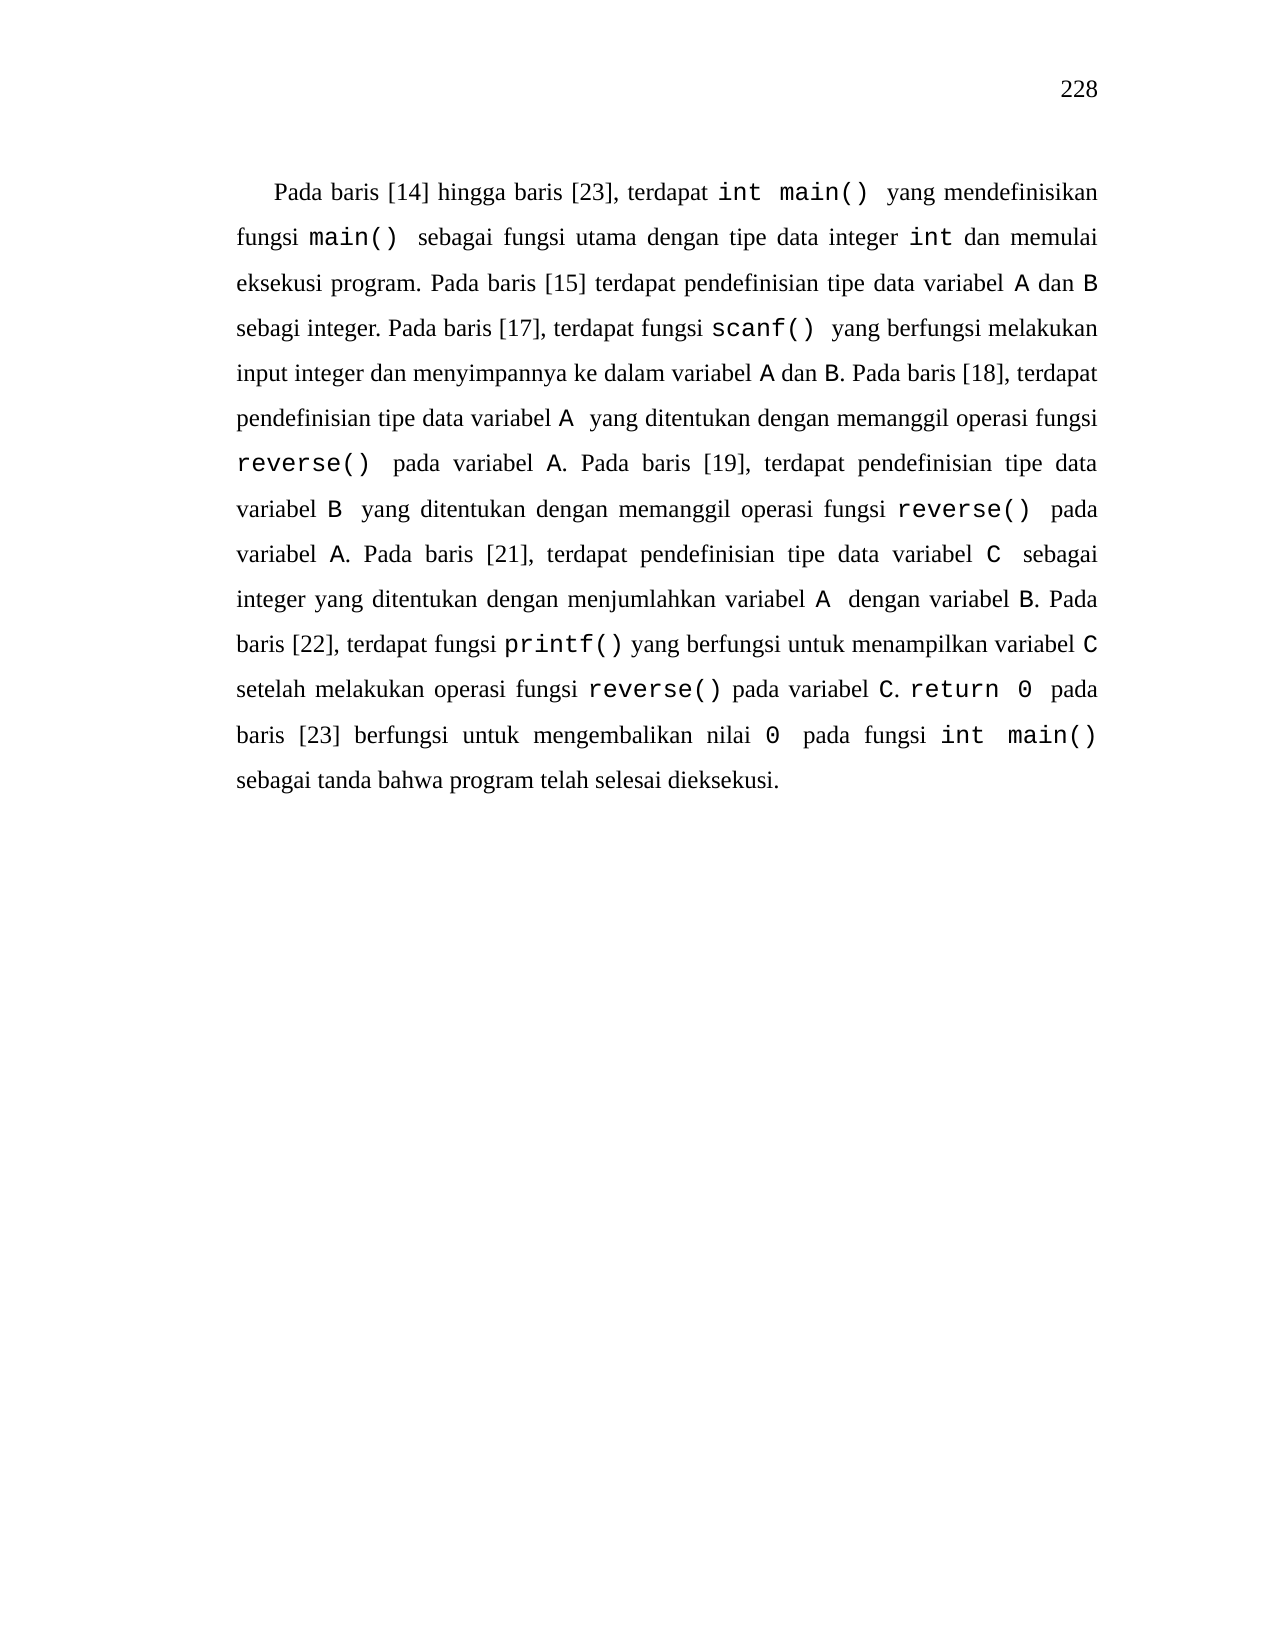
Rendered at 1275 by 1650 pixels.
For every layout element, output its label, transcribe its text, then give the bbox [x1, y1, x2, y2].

text Pada baris [14] hingga baris [23], terdapat int main() yang mendefinisikan fungsi main() sebagai fungsi utama dengan tipe data integer int dan memulai eksekusi program. Pada baris [15] terdapat pendefinisian tipe data variabel A dan B sebagi integer. Pada baris [17], terdapat fungsi scanf() yang berfungsi melakukan input integer dan menyimpannya ke dalam variabel A dan B. Pada baris [18], terdapat pendefinisian tipe data variabel A yang ditentukan dengan memanggil operasi fungsi reverse() pada variabel A. Pada baris [19], terdapat pendefinisian tipe data variabel B yang ditentukan dengan memanggil operasi fungsi reverse() pada variabel A. Pada baris [21], terdapat pendefinisian tipe data variabel C sebagai integer yang ditentukan dengan menjumlahkan variabel A dengan variabel B. Pada baris [22], terdapat fungsi printf() yang berfungsi untuk menampilkan variabel C setelah melakukan operasi fungsi reverse() pada variabel C. return 0 pada baris [23] berfungsi untuk mengembalikan nilai 0 pada fungsi int main() sebagai tanda bahwa program telah selesai dieksekusi. [236, 177, 1098, 794]
